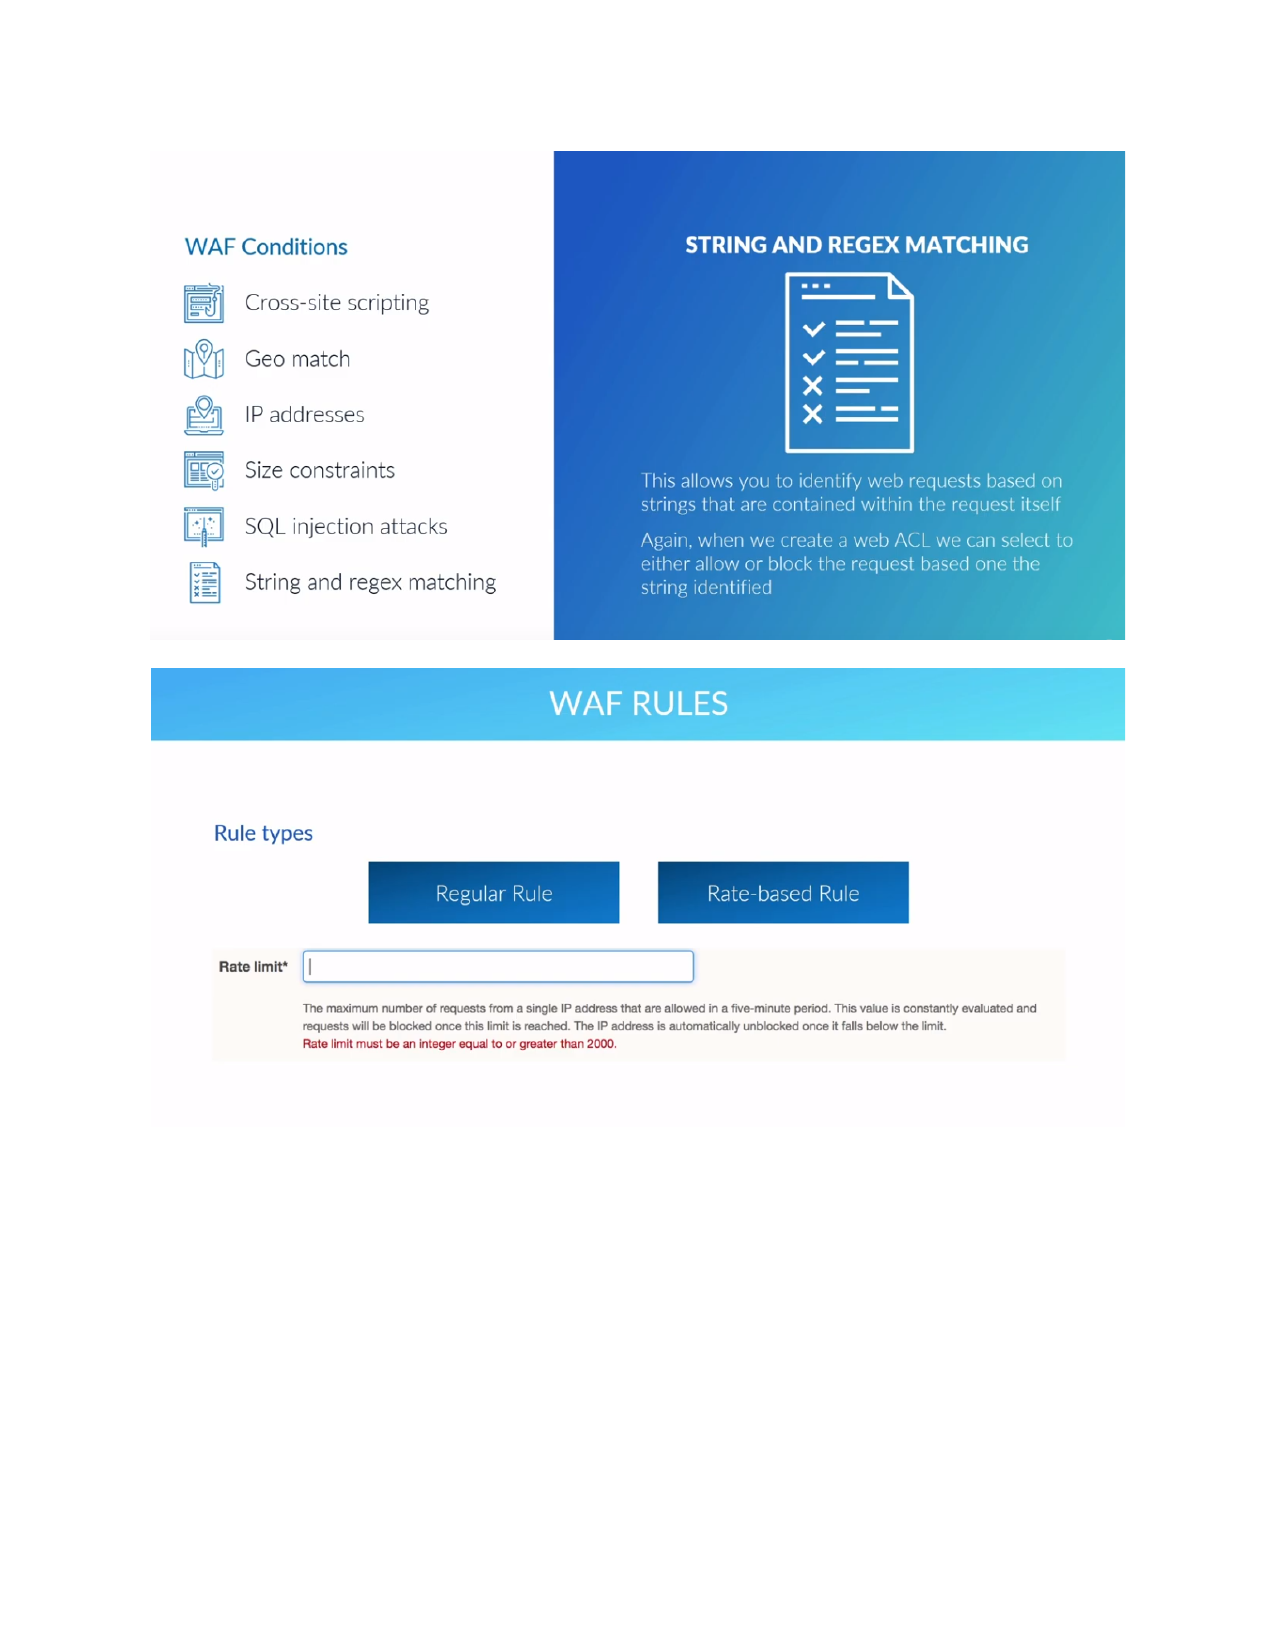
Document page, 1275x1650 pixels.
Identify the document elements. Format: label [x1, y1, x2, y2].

picture [150, 150, 1125, 640]
picture [150, 658, 1125, 1127]
